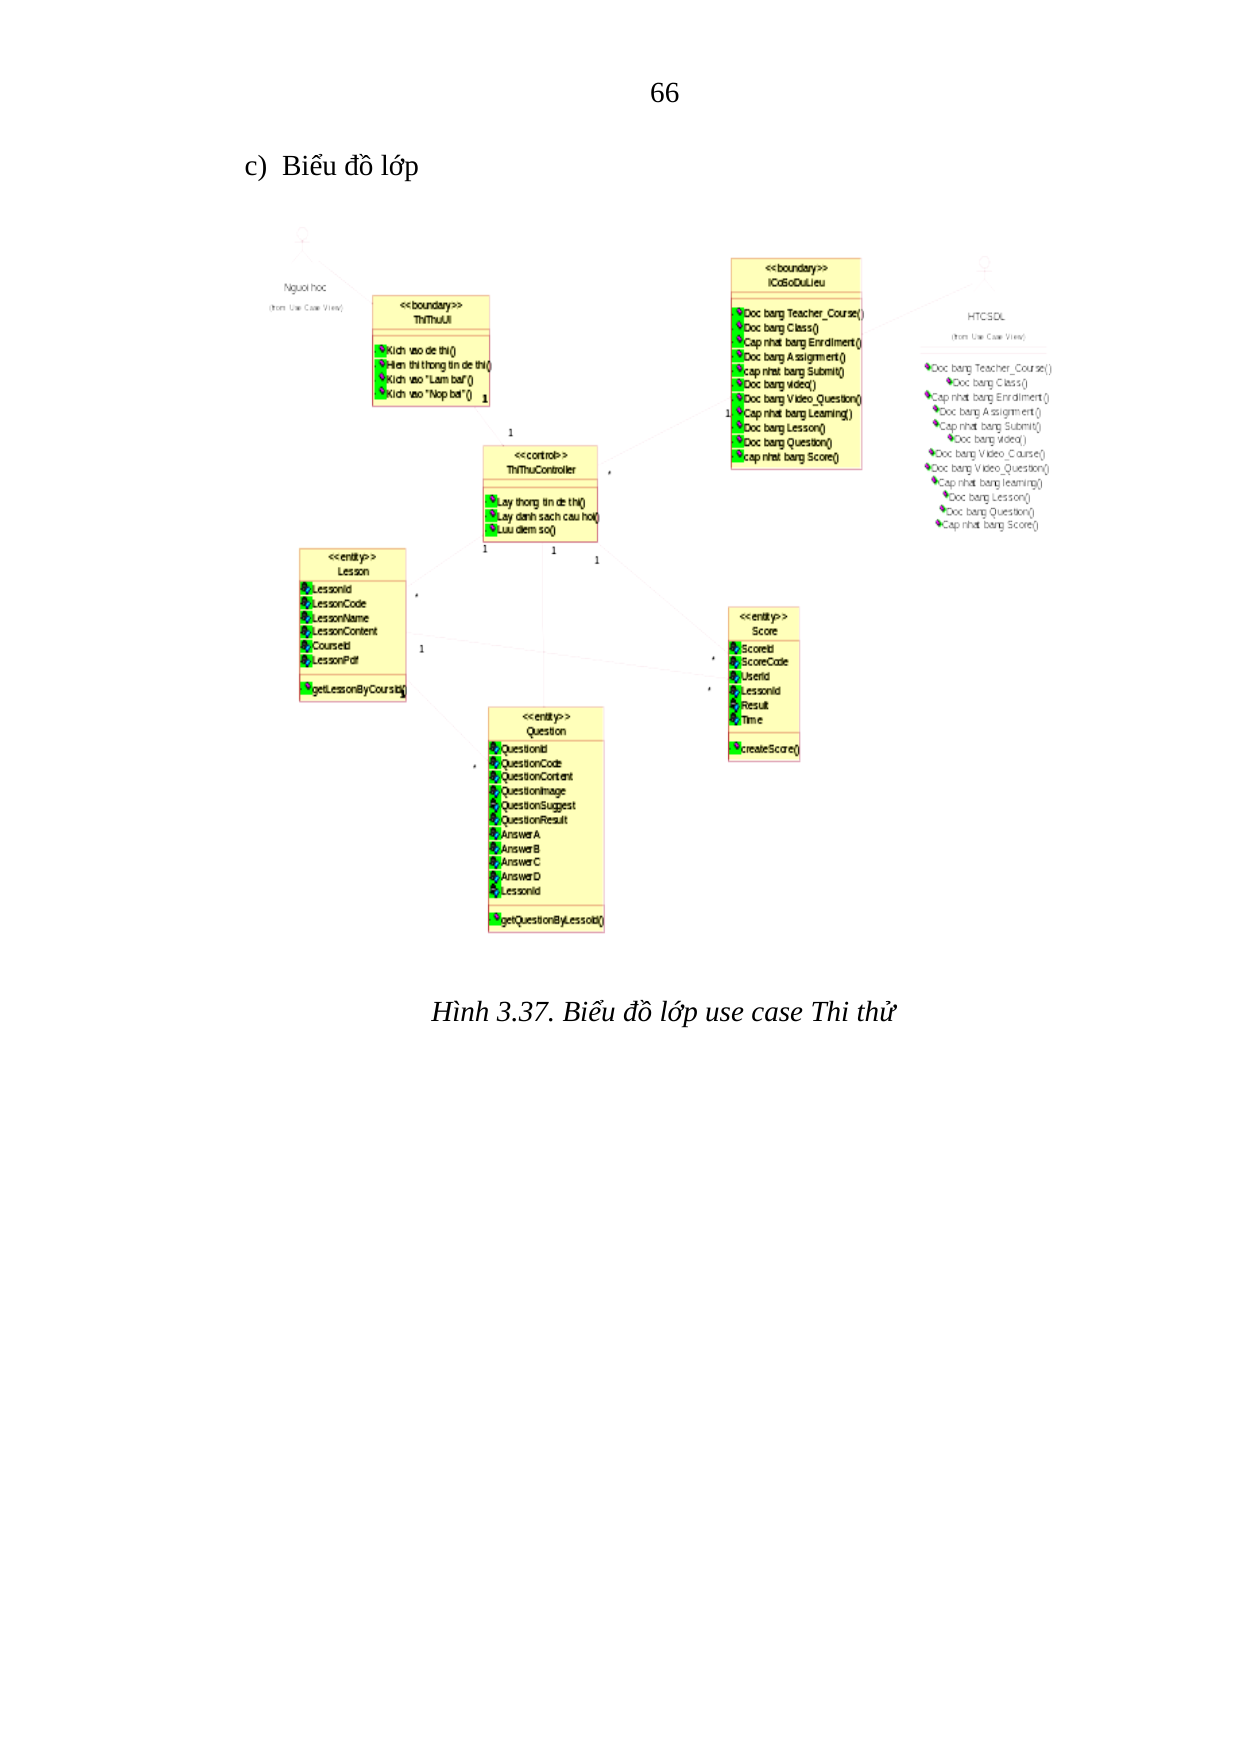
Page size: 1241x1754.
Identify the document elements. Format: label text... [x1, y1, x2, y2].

list Biểu đồ lớp [244, 148, 1122, 181]
